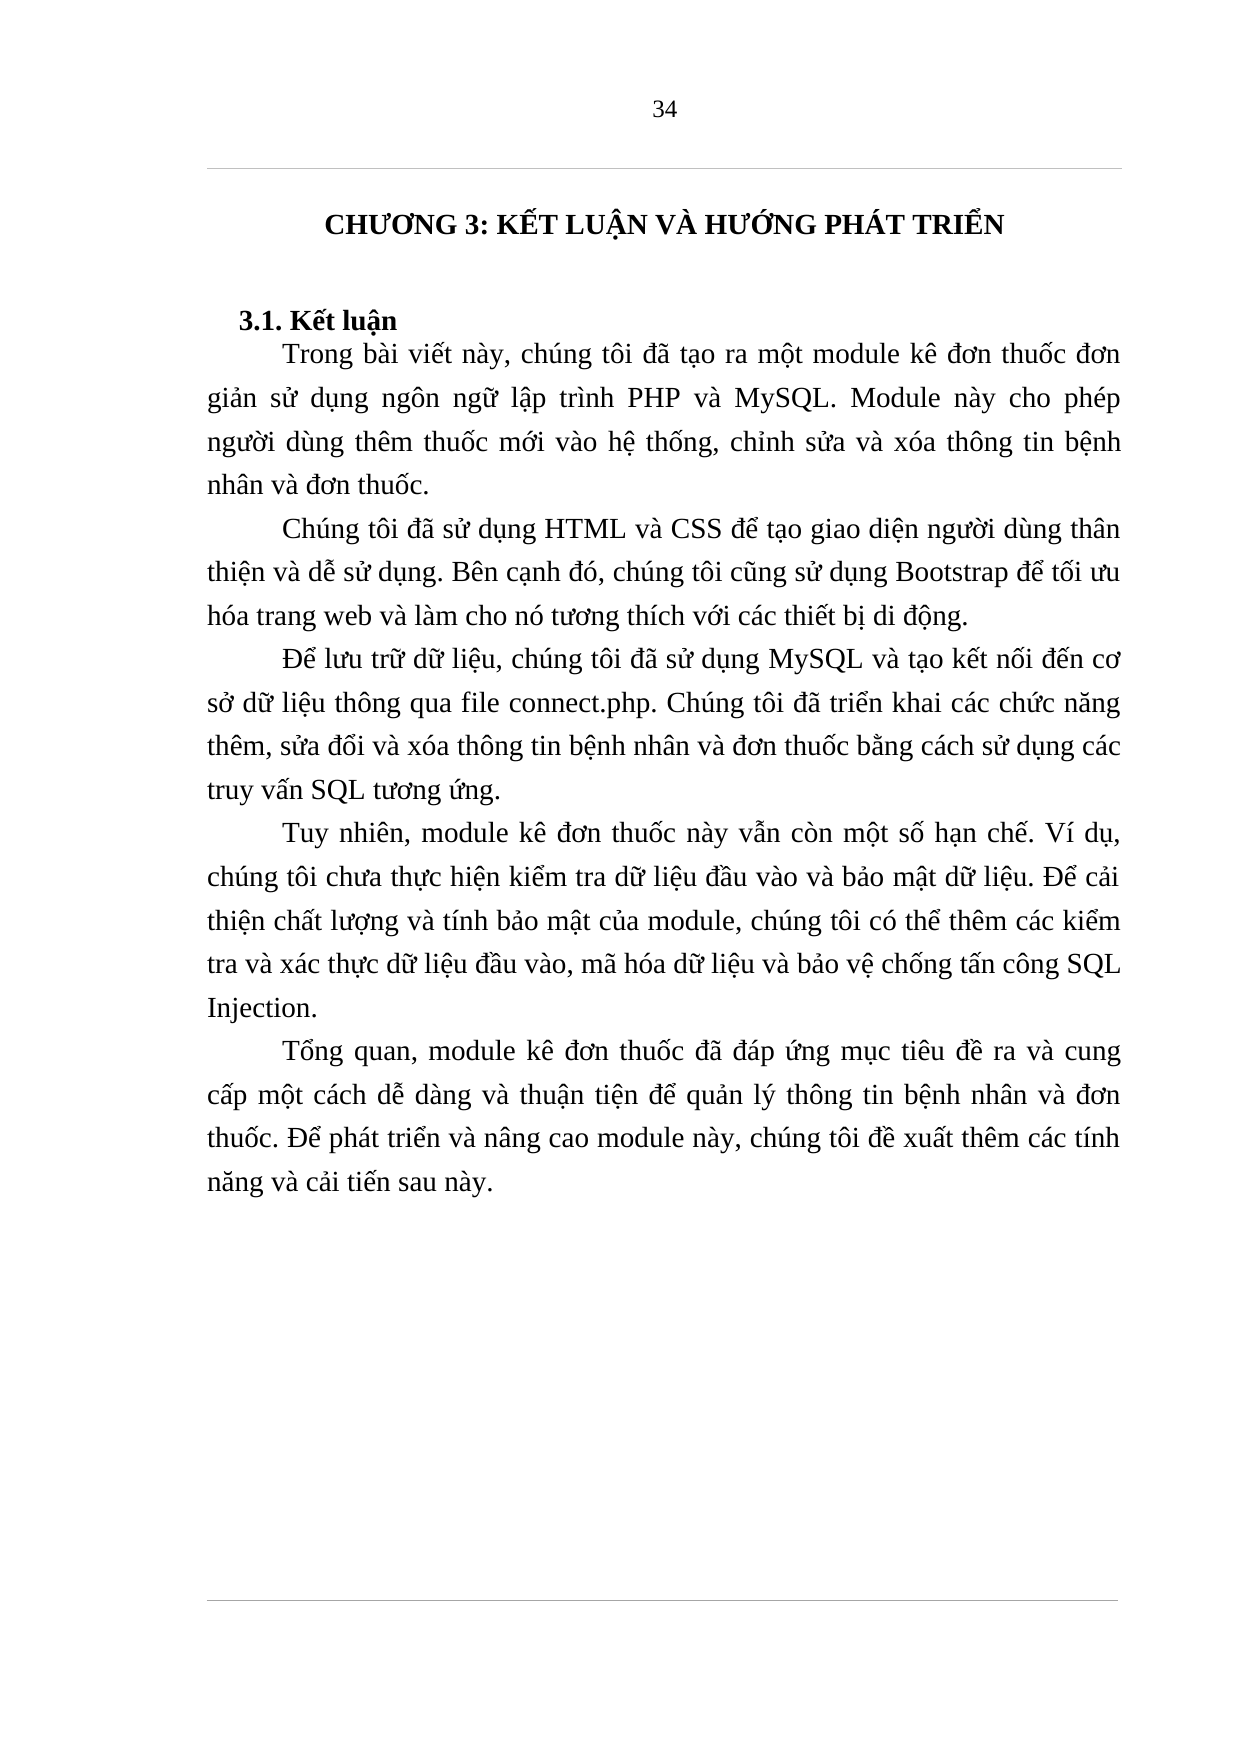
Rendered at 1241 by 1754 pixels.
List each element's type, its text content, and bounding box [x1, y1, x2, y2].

text Chúng tôi đã sử dụng HTML và CSS để tạo giao diện người dùng thân thiện và dễ sử dụng. Bên cạnh đó, chúng tôi cũng sử dụng Bootstrap để tối ưu hóa trang web và làm cho nó tương thích với các thiết bị di động. [207, 511, 1122, 631]
subtitle CHƯƠNG 3: KẾT LUẬN VÀ HƯỚNG PHÁT TRIỂN [207, 207, 1122, 240]
text Tuy nhiên, module kê đơn thuốc này vẫn còn một số hạn chế. Ví dụ, chúng tôi chưa thực hiện kiểm tra dữ liệu đầu vào và bảo mật dữ liệu. Để cải thiện chất lượng và tính bảo mật của module, chúng tôi có thể thêm các kiểm tra và xác thực dữ liệu đầu vào, mã hóa dữ liệu và bảo vệ chống tấn công SQL Injection. [207, 816, 1122, 1023]
subtitle 3.1. Kết luận [238, 303, 1122, 337]
text Trong bài viết này, chúng tôi đã tạo ra một module kê đơn thuốc đơn giản sử dụng ngôn ngữ lập trình PHP và MySQL. Module này cho phép người dùng thêm thuốc mới vào hệ thống, chỉnh sửa và xóa thông tin bệnh nhân và đơn thuốc. [207, 337, 1122, 501]
text Tổng quan, module kê đơn thuốc đã đáp ứng mục tiêu đề ra và cung cấp một cách dễ dàng và thuận tiện để quản lý thông tin bệnh nhân và đơn thuốc. Để phát triển và nâng cao module này, chúng tôi đề xuất thêm các tính năng và cải tiến sau này. [207, 1033, 1122, 1197]
text Để lưu trữ dữ liệu, chúng tôi đã sử dụng MySQL và tạo kết nối đến cơ sở dữ liệu thông qua file connect.php. Chúng tôi đã triển khai các chức năng thêm, sửa đổi và xóa thông tin bệnh nhân và đơn thuốc bằng cách sử dụng các truy vấn SQL tương ứng. [207, 641, 1122, 806]
